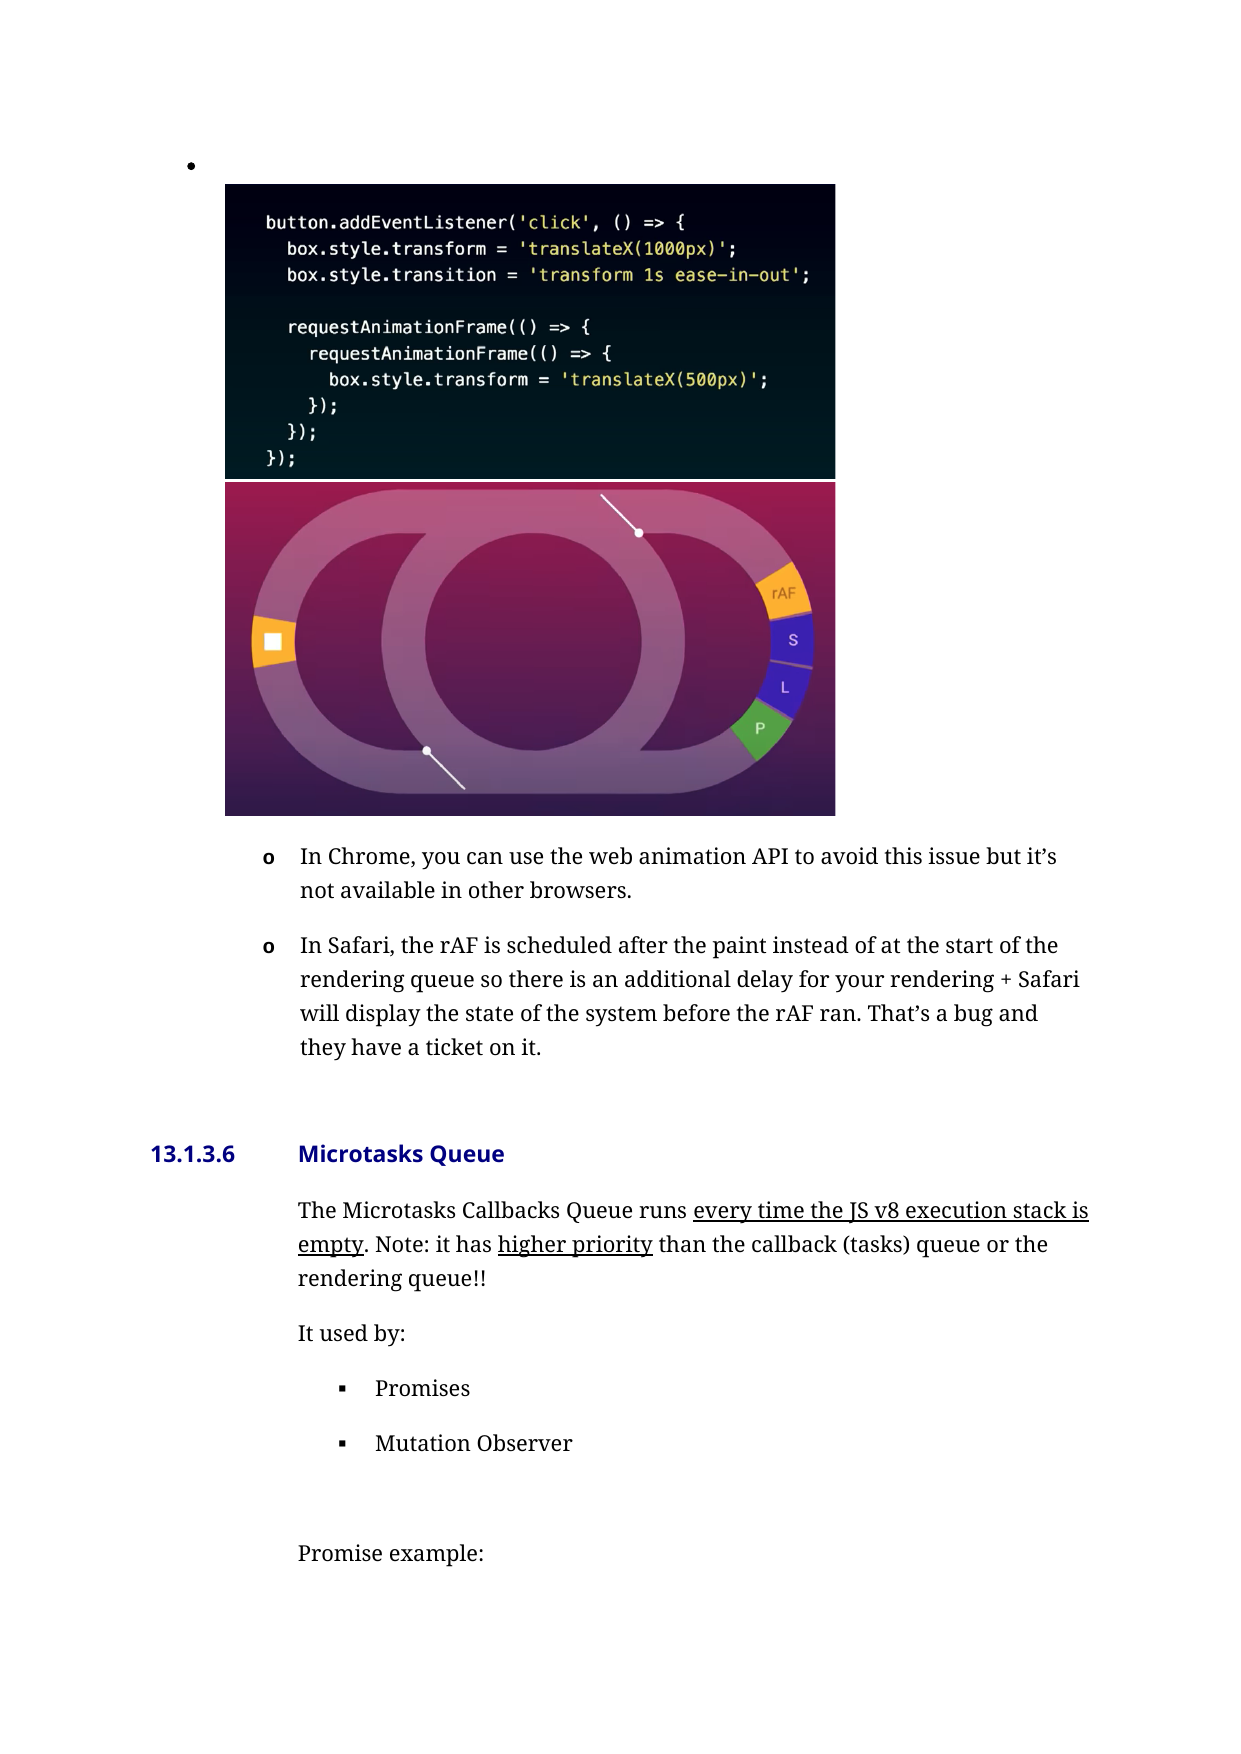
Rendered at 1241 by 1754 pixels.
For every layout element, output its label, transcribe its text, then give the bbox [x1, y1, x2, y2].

text The Microtasks Callbacks Queue runs every time the JS v8 execution stack is empty. Note: it has higher priority than the callback (tasks) queue or the rendering queue!! [298, 1195, 1090, 1293]
list In Chrome, you can use the web animation API to avoid this issue but it’s not available in other browsers. [262, 841, 1090, 904]
list Mutation Observer [337, 1428, 1090, 1458]
list Promises [337, 1373, 1090, 1403]
picture [225, 184, 836, 479]
text It used by: [298, 1318, 1090, 1348]
text Promise example: [298, 1538, 1090, 1568]
picture [225, 482, 836, 816]
subtitle Microtasks Queue [150, 1138, 1090, 1169]
list In Safari, the rAF is scheduled after the paint instead of at the start of the rendering queue so there is an additional delay for your rendering + Safari will display the state of the system before the rAF ran. That’s a bug and they have a ticket on it. [262, 930, 1090, 1096]
